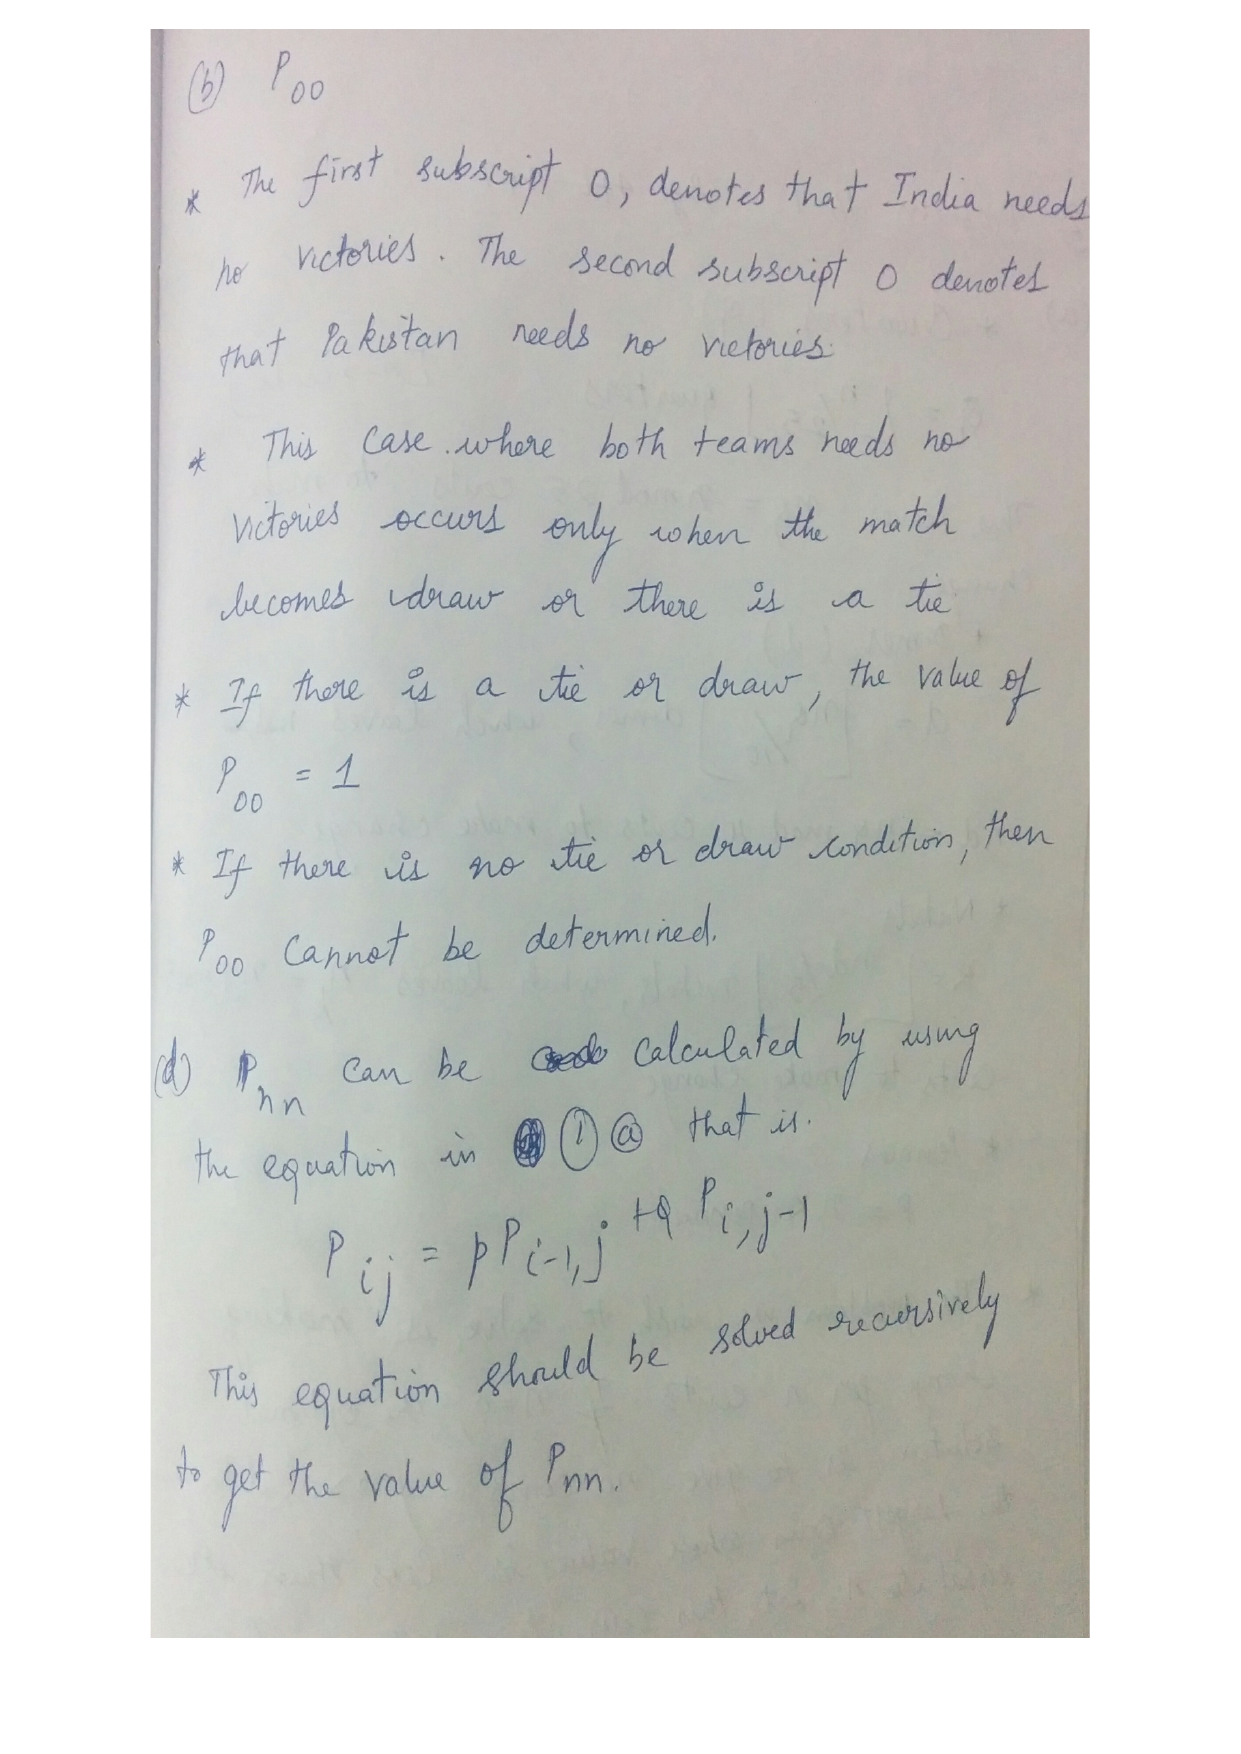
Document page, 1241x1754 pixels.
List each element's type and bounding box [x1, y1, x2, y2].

picture [150, 29, 1090, 1638]
